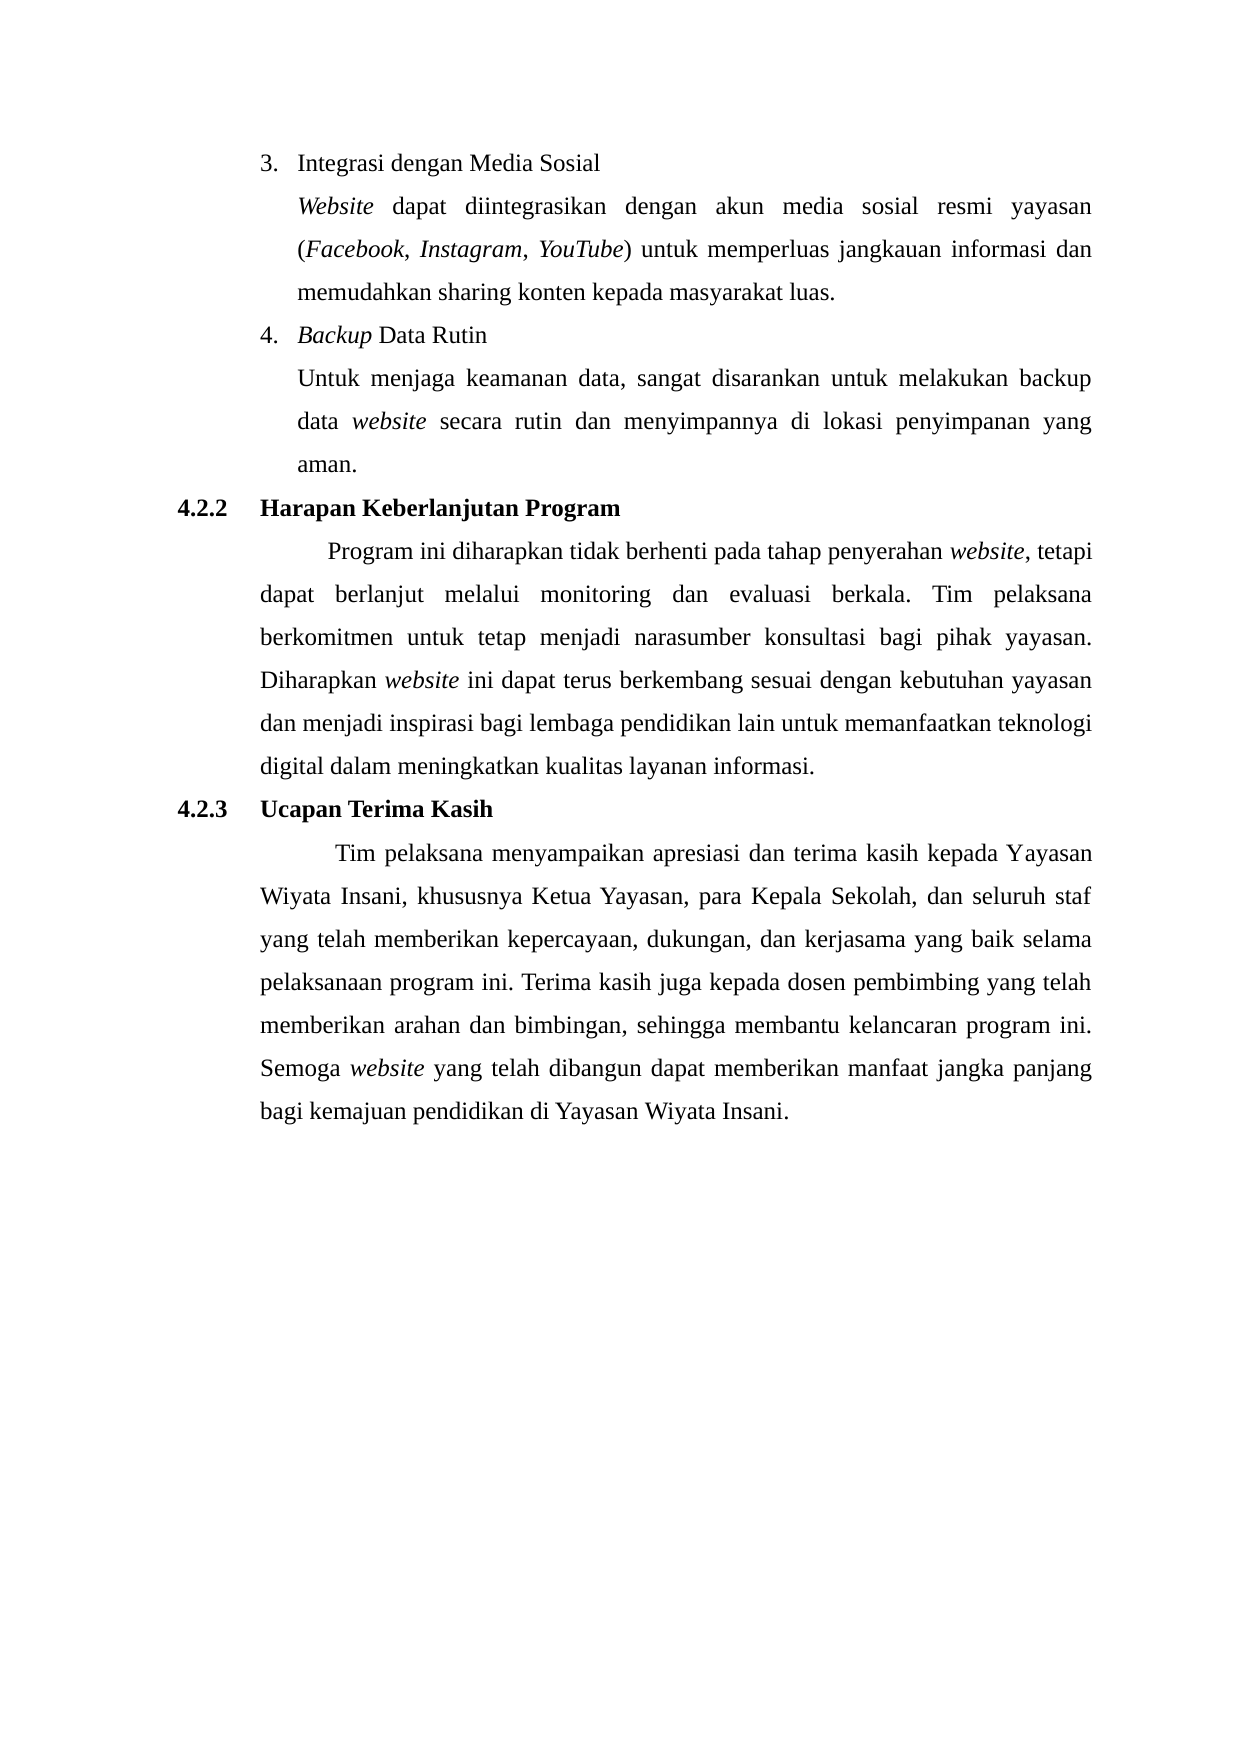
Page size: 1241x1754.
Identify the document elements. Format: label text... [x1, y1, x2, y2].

list Integrasi dengan Media Sosial [260, 148, 1092, 176]
list Website dapat diintegrasikan dengan akun media sosial resmi yayasan (Facebook, Instagram, YouTube) untuk memperluas jangkauan informasi dan memudahkan sharing konten kepada masyarakat luas. [297, 191, 1092, 306]
subtitle 4.2.2 Harapan Keberlanjutan Program [177, 493, 1092, 521]
list Backup Data Rutin [260, 320, 1092, 349]
text Program ini diharapkan tidak berhenti pada tahap penyerahan website, tetapi dapat berlanjut melalui monitoring dan evaluasi berkala. Tim pelaksana berkomitmen untuk tetap menjadi narasumber konsultasi bagi pihak yayasan. Diharapkan website ini dapat terus berkembang sesuai dengan kebutuhan yayasan dan menjadi inspirasi bagi lembaga pendidikan lain untuk memanfaatkan teknologi digital dalam meningkatkan kualitas layanan informasi. [260, 536, 1092, 780]
text Tim pelaksana menyampaikan apresiasi dan terima kasih kepada Yayasan Wiyata Insani, khususnya Ketua Yayasan, para Kepala Sekolah, dan seluruh staf yang telah memberikan kepercayaan, dukungan, dan kerjasama yang baik selama pelaksanaan program ini. Terima kasih juga kepada dosen pembimbing yang telah memberikan arahan dan bimbingan, sehingga membantu kelancaran program ini. Semoga website yang telah dibangun dapat memberikan manfaat jangka panjang bagi kemajuan pendidikan di Yayasan Wiyata Insani. [260, 838, 1092, 1125]
subtitle 4.2.3 Ucapan Terima Kasih [177, 794, 1092, 823]
list Untuk menjaga keamanan data, sangat disarankan untuk melakukan backup data website secara rutin dan menyimpannya di lokasi penyimpanan yang aman. [297, 363, 1092, 478]
